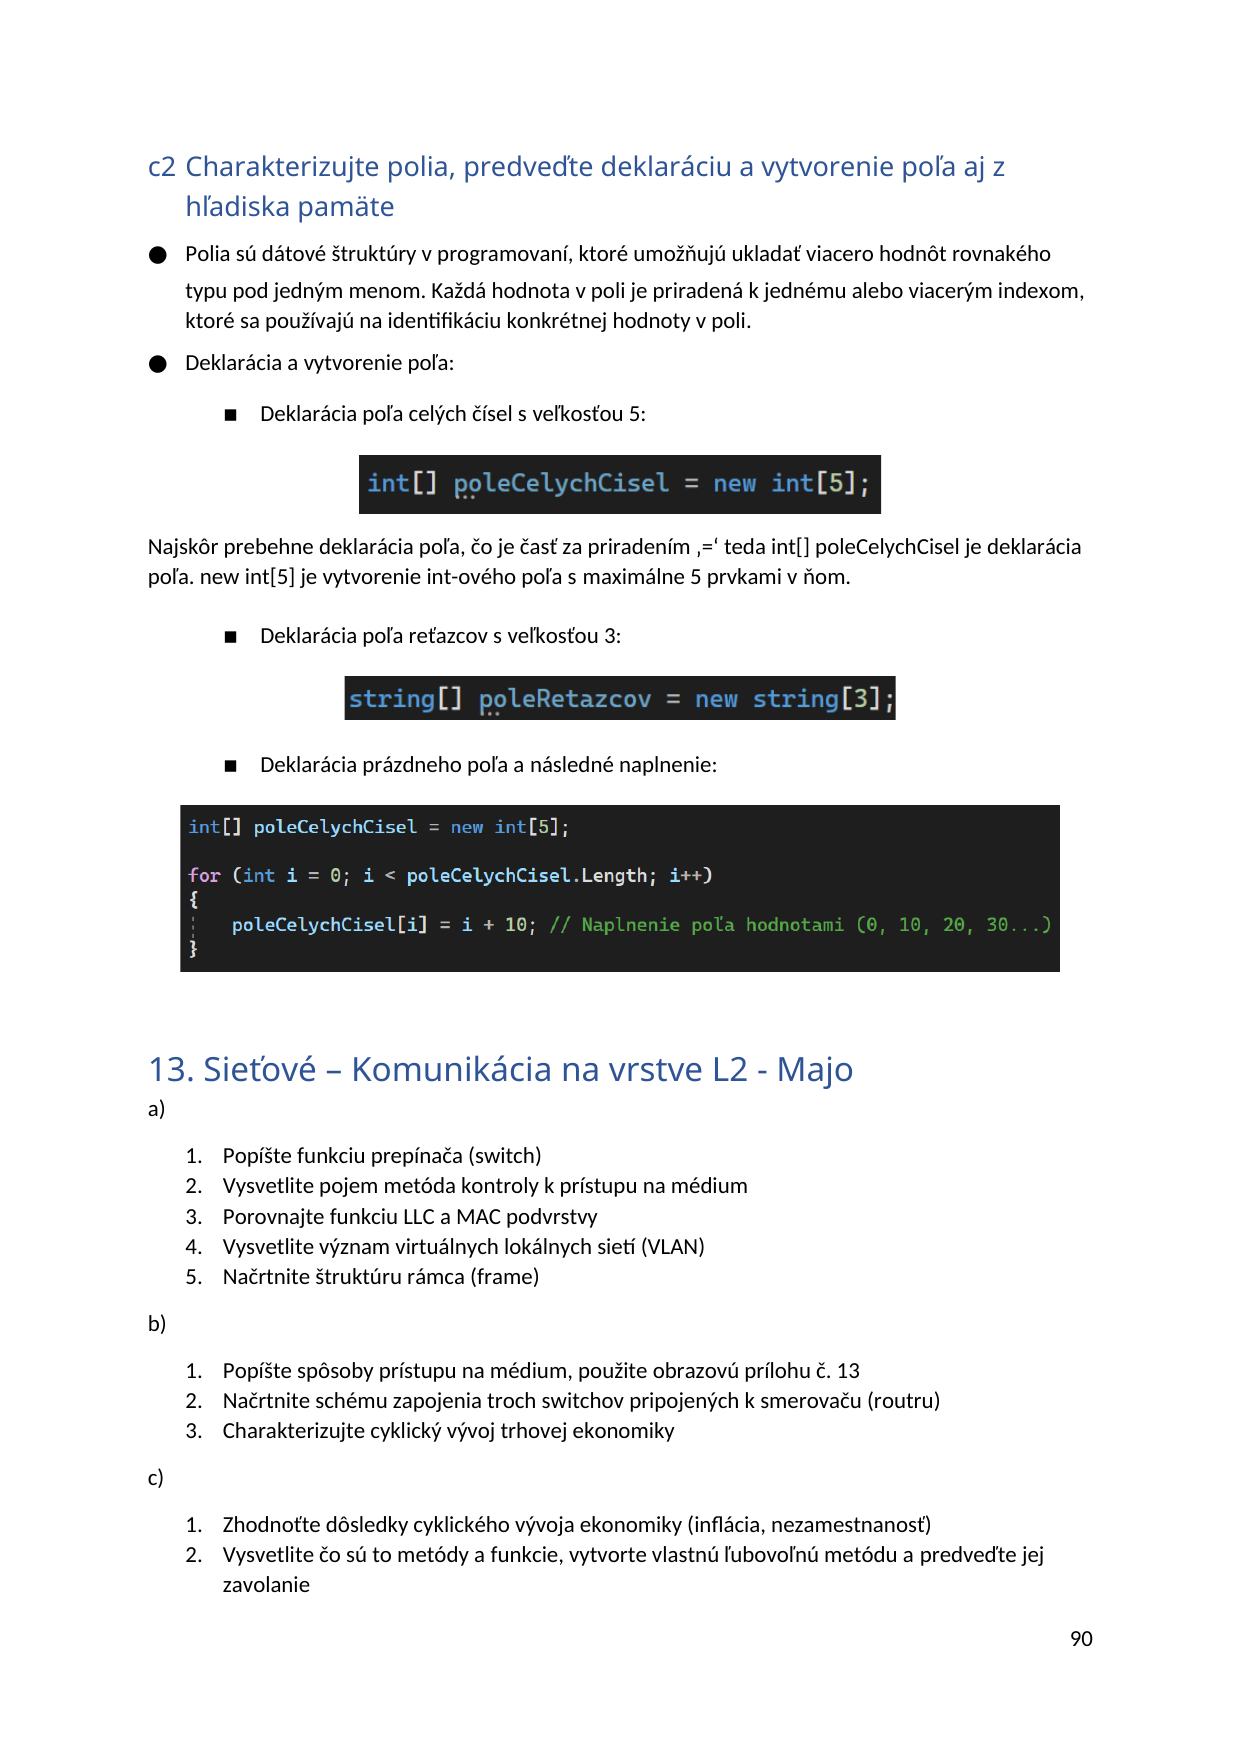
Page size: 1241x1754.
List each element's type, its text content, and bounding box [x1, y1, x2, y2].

subtitle Charakterizujte polia, predveďte deklaráciu a vytvorenie poľa aj z hľadiska pamäte [148, 148, 1093, 224]
subtitle 13. Sieťové – Komunikácia na vrstve L2 - Majo [148, 1046, 1093, 1091]
list Deklarácia poľa reťazcov s veľkosťou 3: [223, 609, 1093, 656]
list Zhodnoťte dôsledky cyklického vývoja ekonomiky (inflácia, nezamestnanosť) [185, 1510, 1093, 1538]
list Deklarácia prázdneho poľa a následné naplnenie: [223, 738, 1093, 785]
list Popíšte spôsoby prístupu na médium, použite obrazovú prílohu č. 13 [185, 1356, 1093, 1384]
list Vysvetlite čo sú to metódy a funkcie, vytvorte vlastnú ľubovoľnú metódu a predveďte jej zavolanie [185, 1540, 1093, 1599]
list Načrtnite štruktúru rámca (frame) [185, 1262, 1093, 1290]
list Porovnajte funkciu LLC a MAC podvrstvy [185, 1202, 1093, 1230]
list Vysvetlite význam virtuálnych lokálnych sietí (VLAN) [185, 1232, 1093, 1260]
list Charakterizujte cyklický vývoj trhovej ekonomiky [185, 1416, 1093, 1444]
text Najskôr prebehne deklarácia poľa, čo je časť za priradením ‚=‘ teda int[] poleCelychCisel je deklarácia poľa. new int[5] je vytvorenie int-ového poľa s maximálne 5 prvkami v ňom. [148, 532, 1093, 590]
text b) [148, 1309, 1093, 1337]
list Deklarácia a vytvorenie poľa: [148, 337, 1093, 384]
list Vysvetlite pojem metóda kontroly k prístupu na médium [185, 1172, 1093, 1200]
list Polia sú dátové štruktúry v programovaní, ktoré umožňujú ukladať viacero hodnôt rovnakého typu pod jedným menom. Každá hodnota v poli je priradená k jednému alebo viacerým indexom, ktoré sa používajú na identifikáciu konkrétnej hodnoty v poli. [148, 227, 1093, 334]
picture [180, 805, 1060, 972]
list Načrtnite schému zapojenia troch switchov pripojených k smerovaču (routru) [185, 1386, 1093, 1414]
list Popíšte funkciu prepínača (switch) [185, 1141, 1093, 1169]
picture [344, 676, 896, 720]
picture [359, 455, 882, 514]
text c) [148, 1463, 1093, 1491]
list Deklarácia poľa celých čísel s veľkosťou 5: [223, 387, 1093, 434]
text a) [148, 1094, 1093, 1123]
